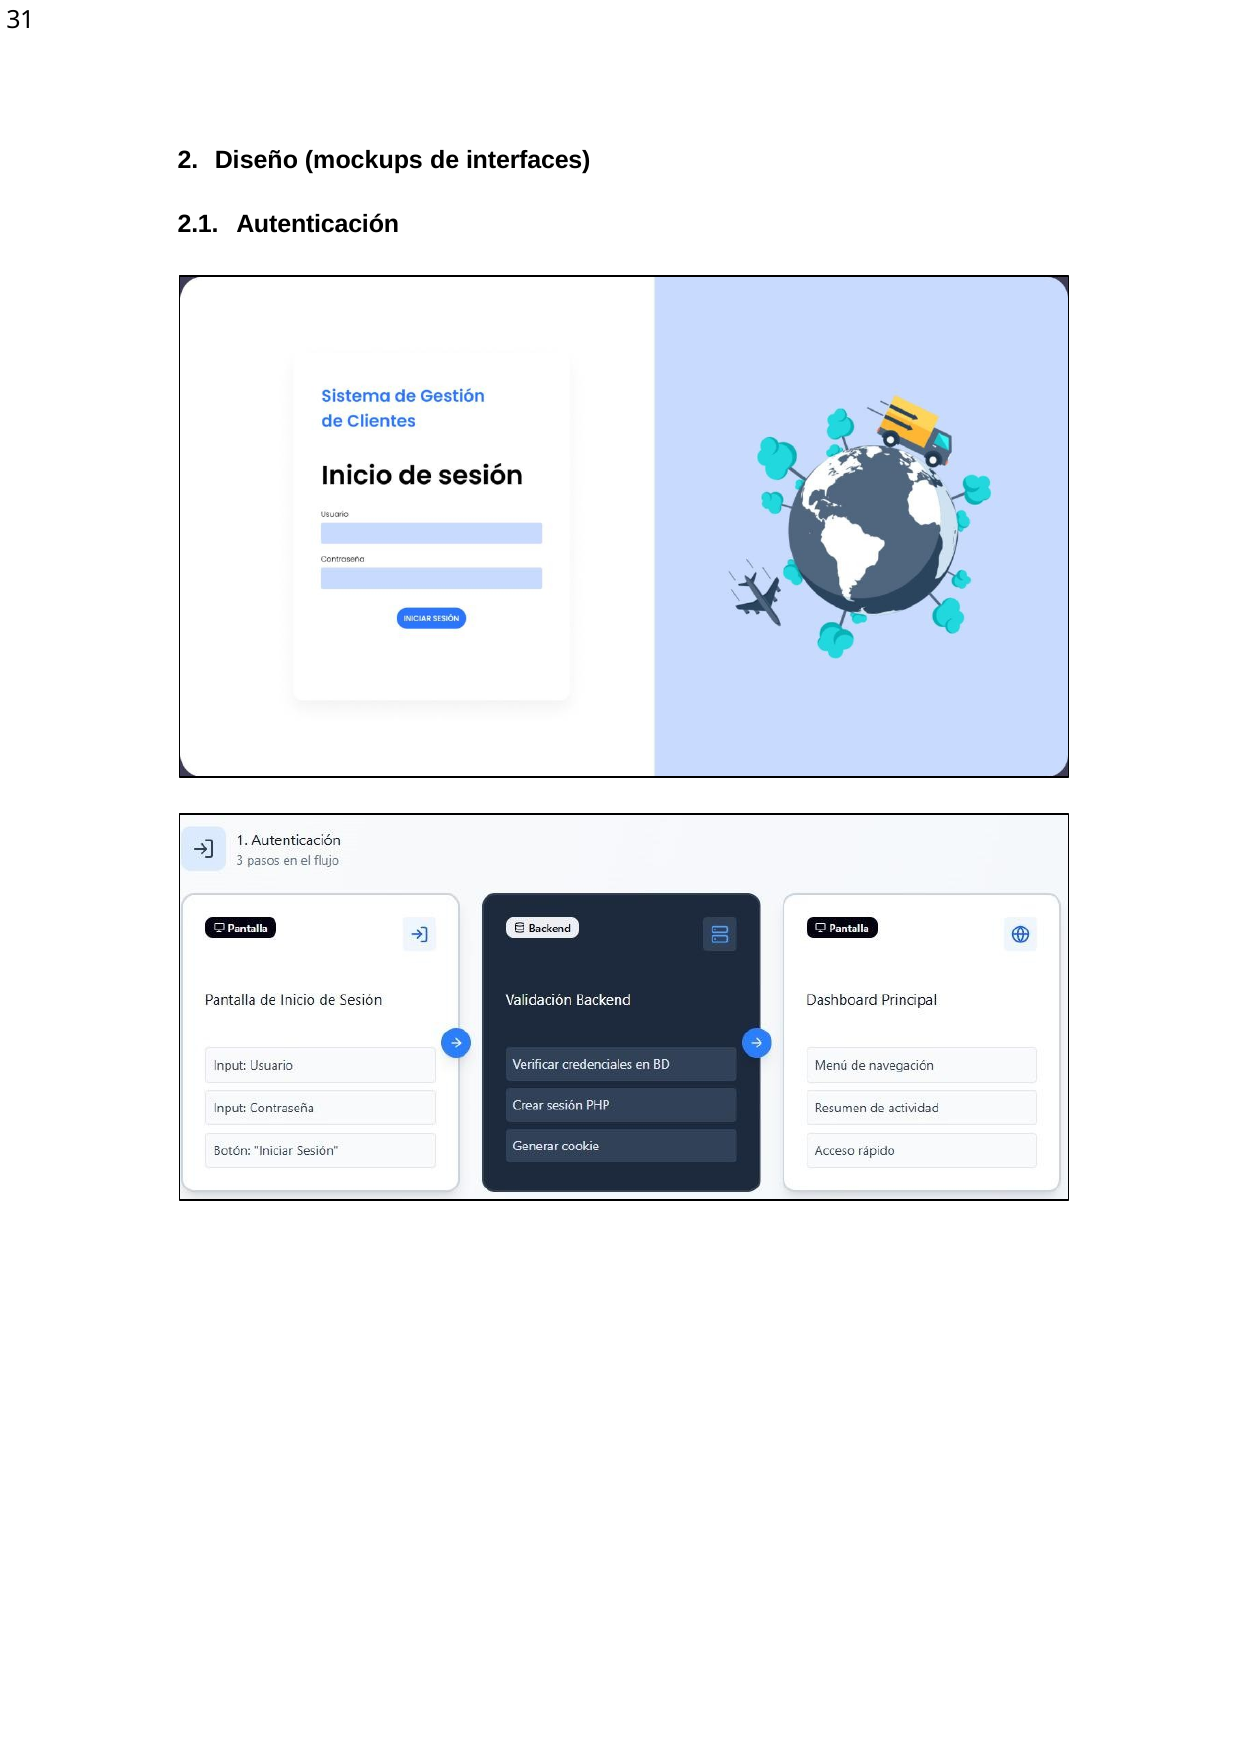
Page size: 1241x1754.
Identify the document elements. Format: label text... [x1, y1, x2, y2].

picture [180, 815, 1068, 1199]
picture [180, 277, 1068, 776]
subtitle Autenticación [177, 209, 1078, 238]
subtitle Diseño (mockups de interfaces) [177, 145, 1078, 174]
